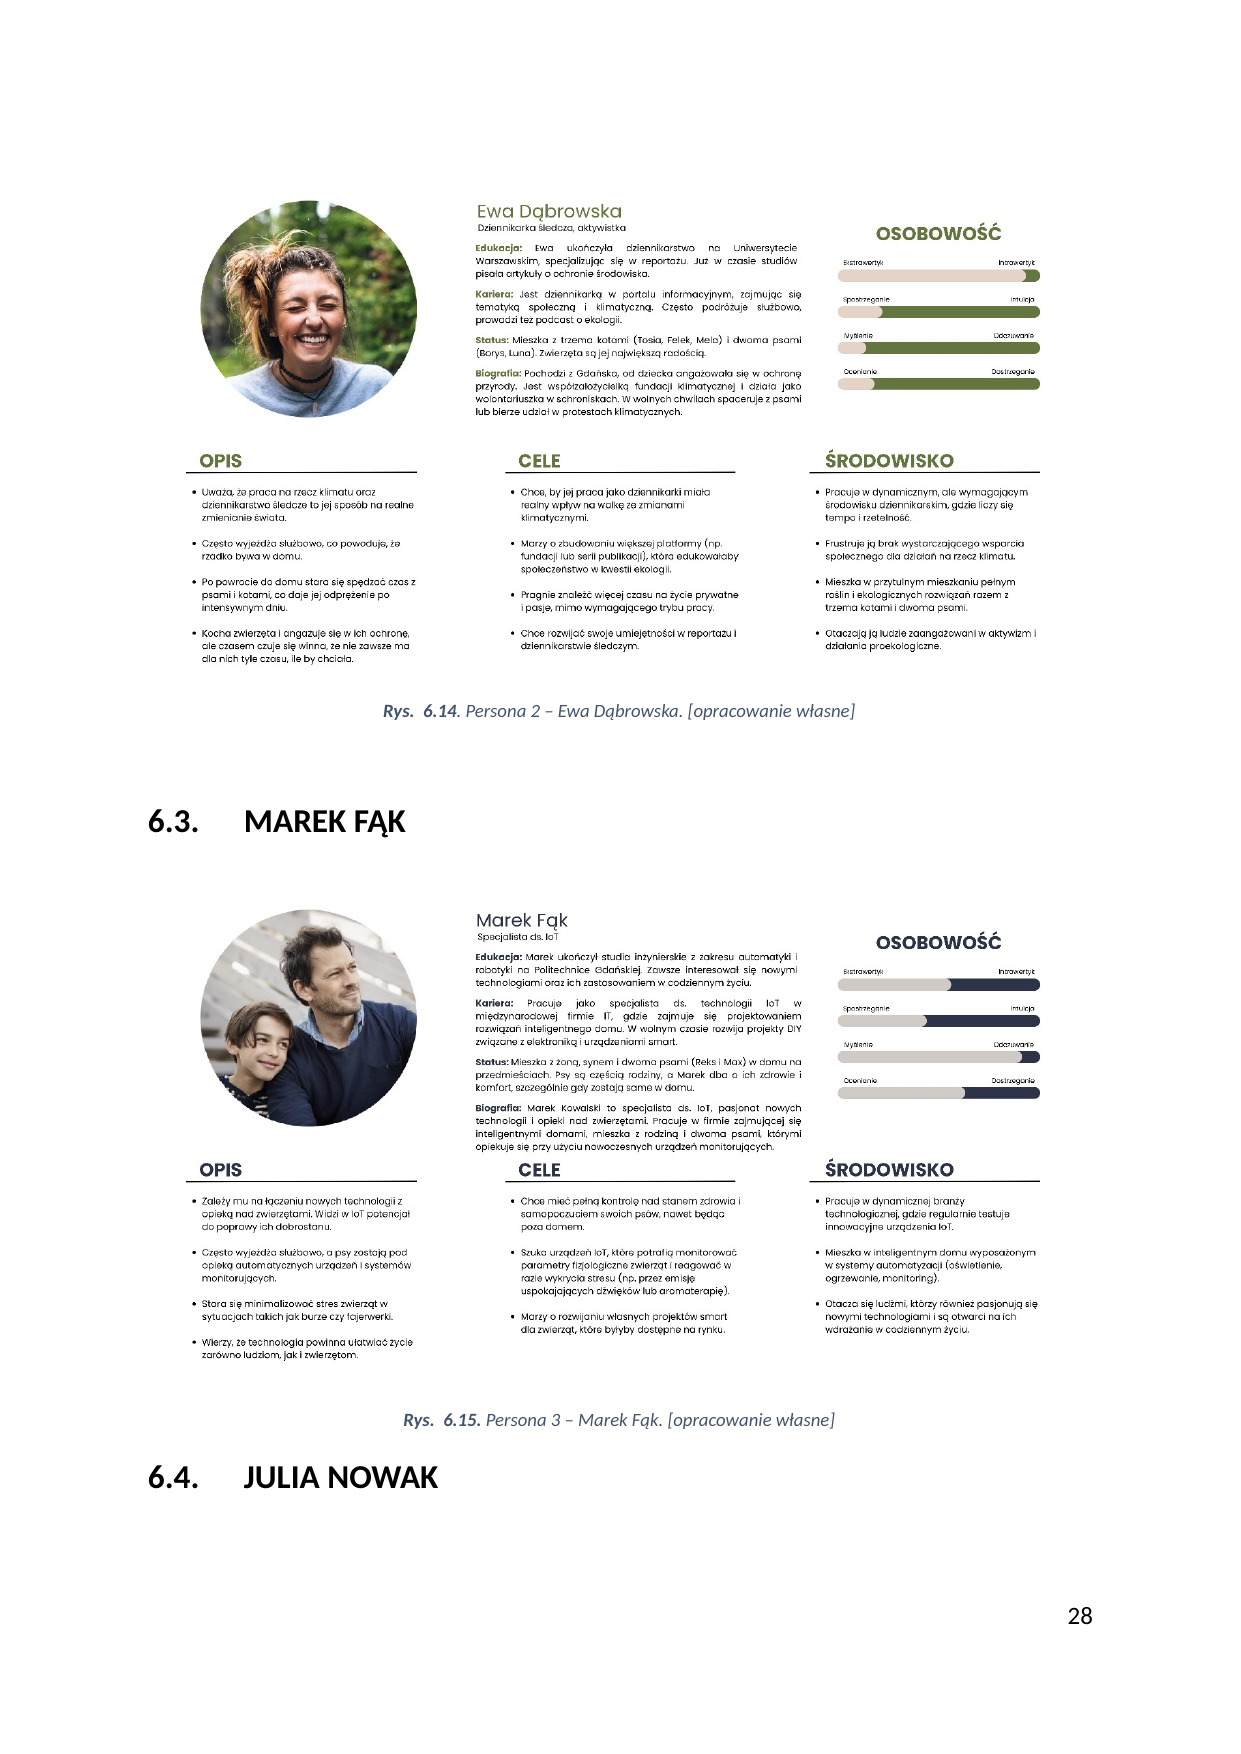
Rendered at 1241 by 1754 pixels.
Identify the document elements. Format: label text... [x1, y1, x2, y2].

subtitle JULIA NOWAK [148, 1456, 1093, 1497]
subtitle MAREK FĄK [148, 800, 1093, 841]
picture [147, 147, 1093, 680]
picture [147, 856, 1093, 1389]
